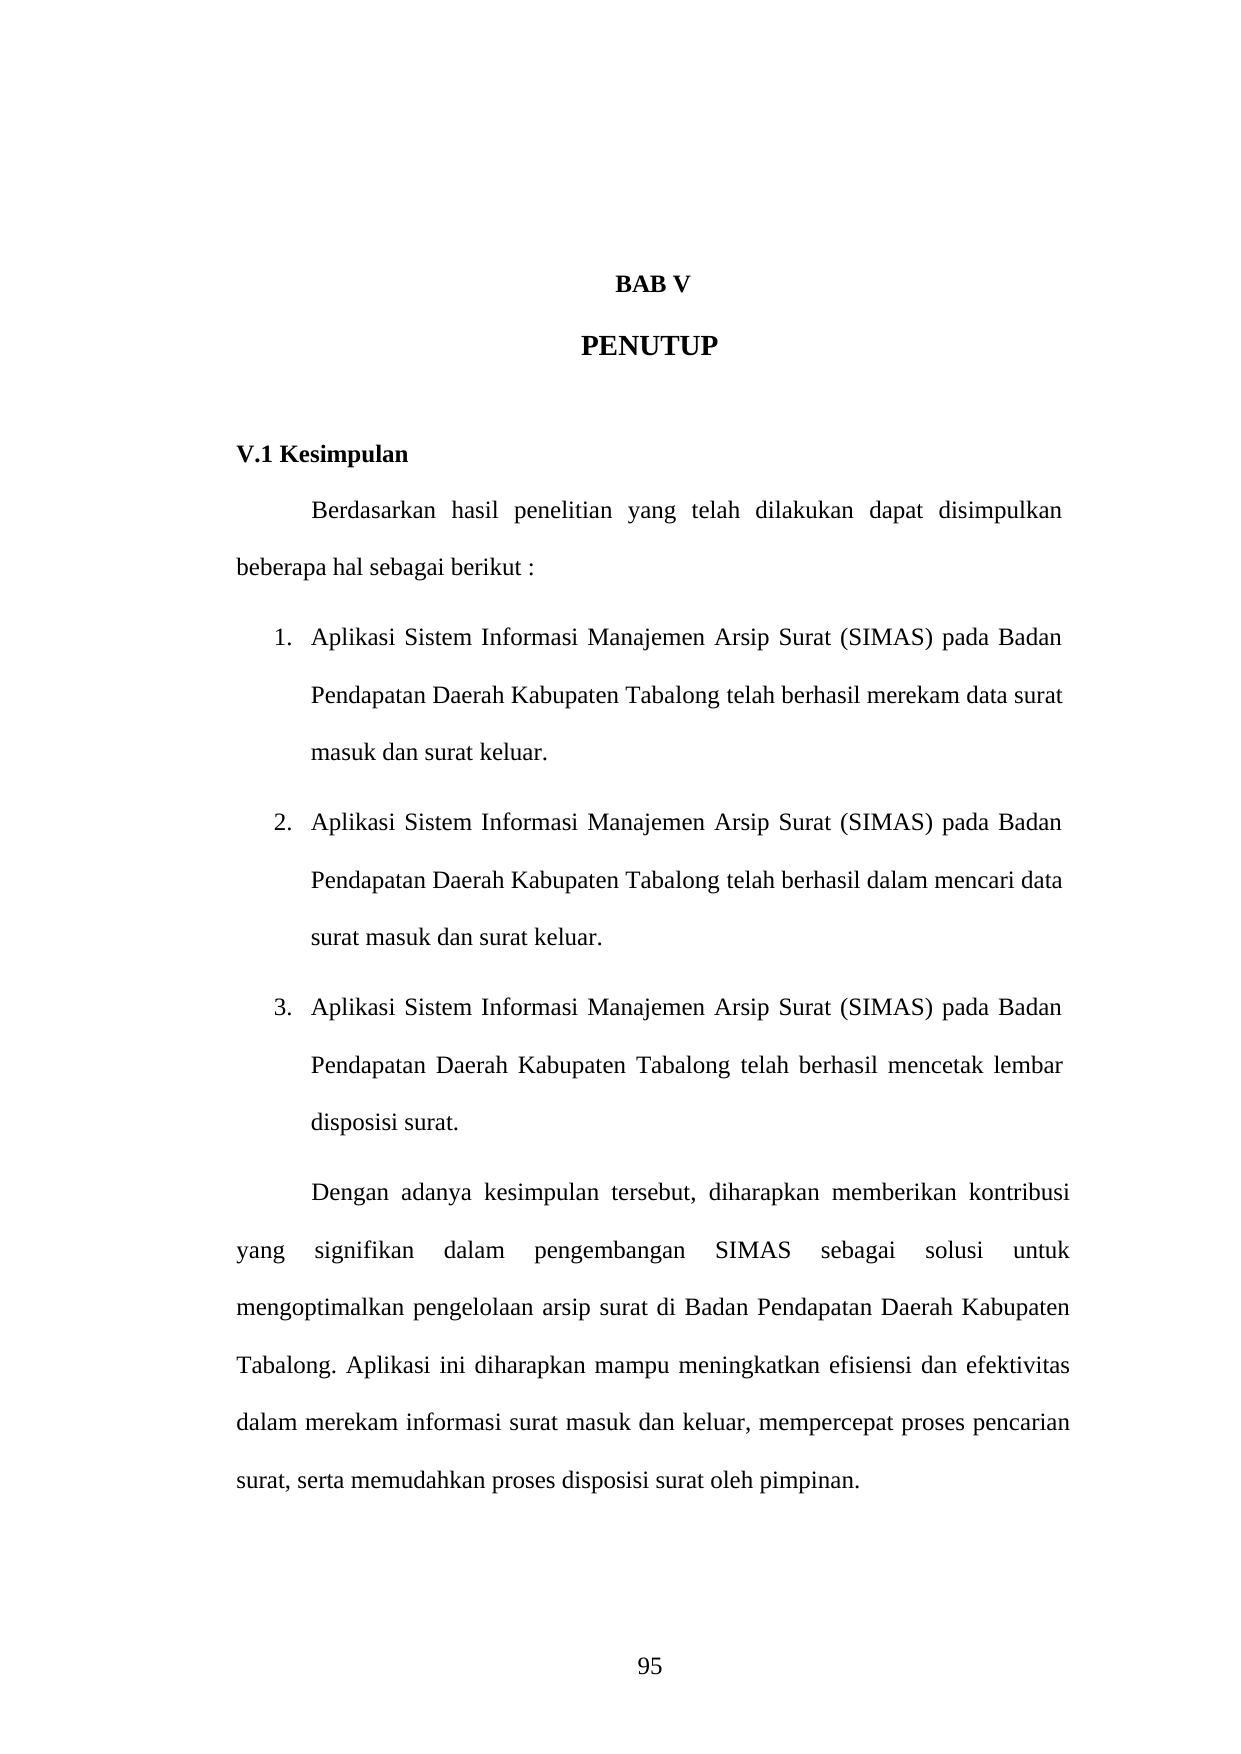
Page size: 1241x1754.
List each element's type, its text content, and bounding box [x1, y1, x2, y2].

text Berdasarkan hasil penelitian yang telah dilakukan dapat disimpulkan beberapa hal sebagai berikut : [236, 495, 1063, 581]
subtitle Kesimpulan [236, 439, 1063, 468]
text PENUTUP [236, 328, 1063, 361]
text Dengan adanya kesimpulan tersebut, diharapkan memberikan kontribusi yang signifikan dalam pengembangan SIMAS sebagai solusi untuk mengoptimalkan pengelolaan arsip surat di Badan Pendapatan Daerah Kabupaten Tabalong. Aplikasi ini diharapkan mampu meningkatkan efisiensi dan efektivitas dalam merekam informasi surat masuk dan keluar, mempercepat proses pencarian surat, serta memudahkan proses disposisi surat oleh pimpinan. [236, 1177, 1071, 1493]
list Aplikasi Sistem Informasi Manajemen Arsip Surat (SIMAS) pada Badan Pendapatan Daerah Kabupaten Tabalong telah berhasil mencetak lembar disposisi surat. [273, 992, 1063, 1136]
list Aplikasi Sistem Informasi Manajemen Arsip Surat (SIMAS) pada Badan Pendapatan Daerah Kabupaten Tabalong telah berhasil dalam mencari data surat masuk dan surat keluar. [273, 807, 1063, 951]
list Aplikasi Sistem Informasi Manajemen Arsip Surat (SIMAS) pada Badan Pendapatan Daerah Kabupaten Tabalong telah berhasil merekam data surat masuk dan surat keluar. [273, 622, 1063, 766]
